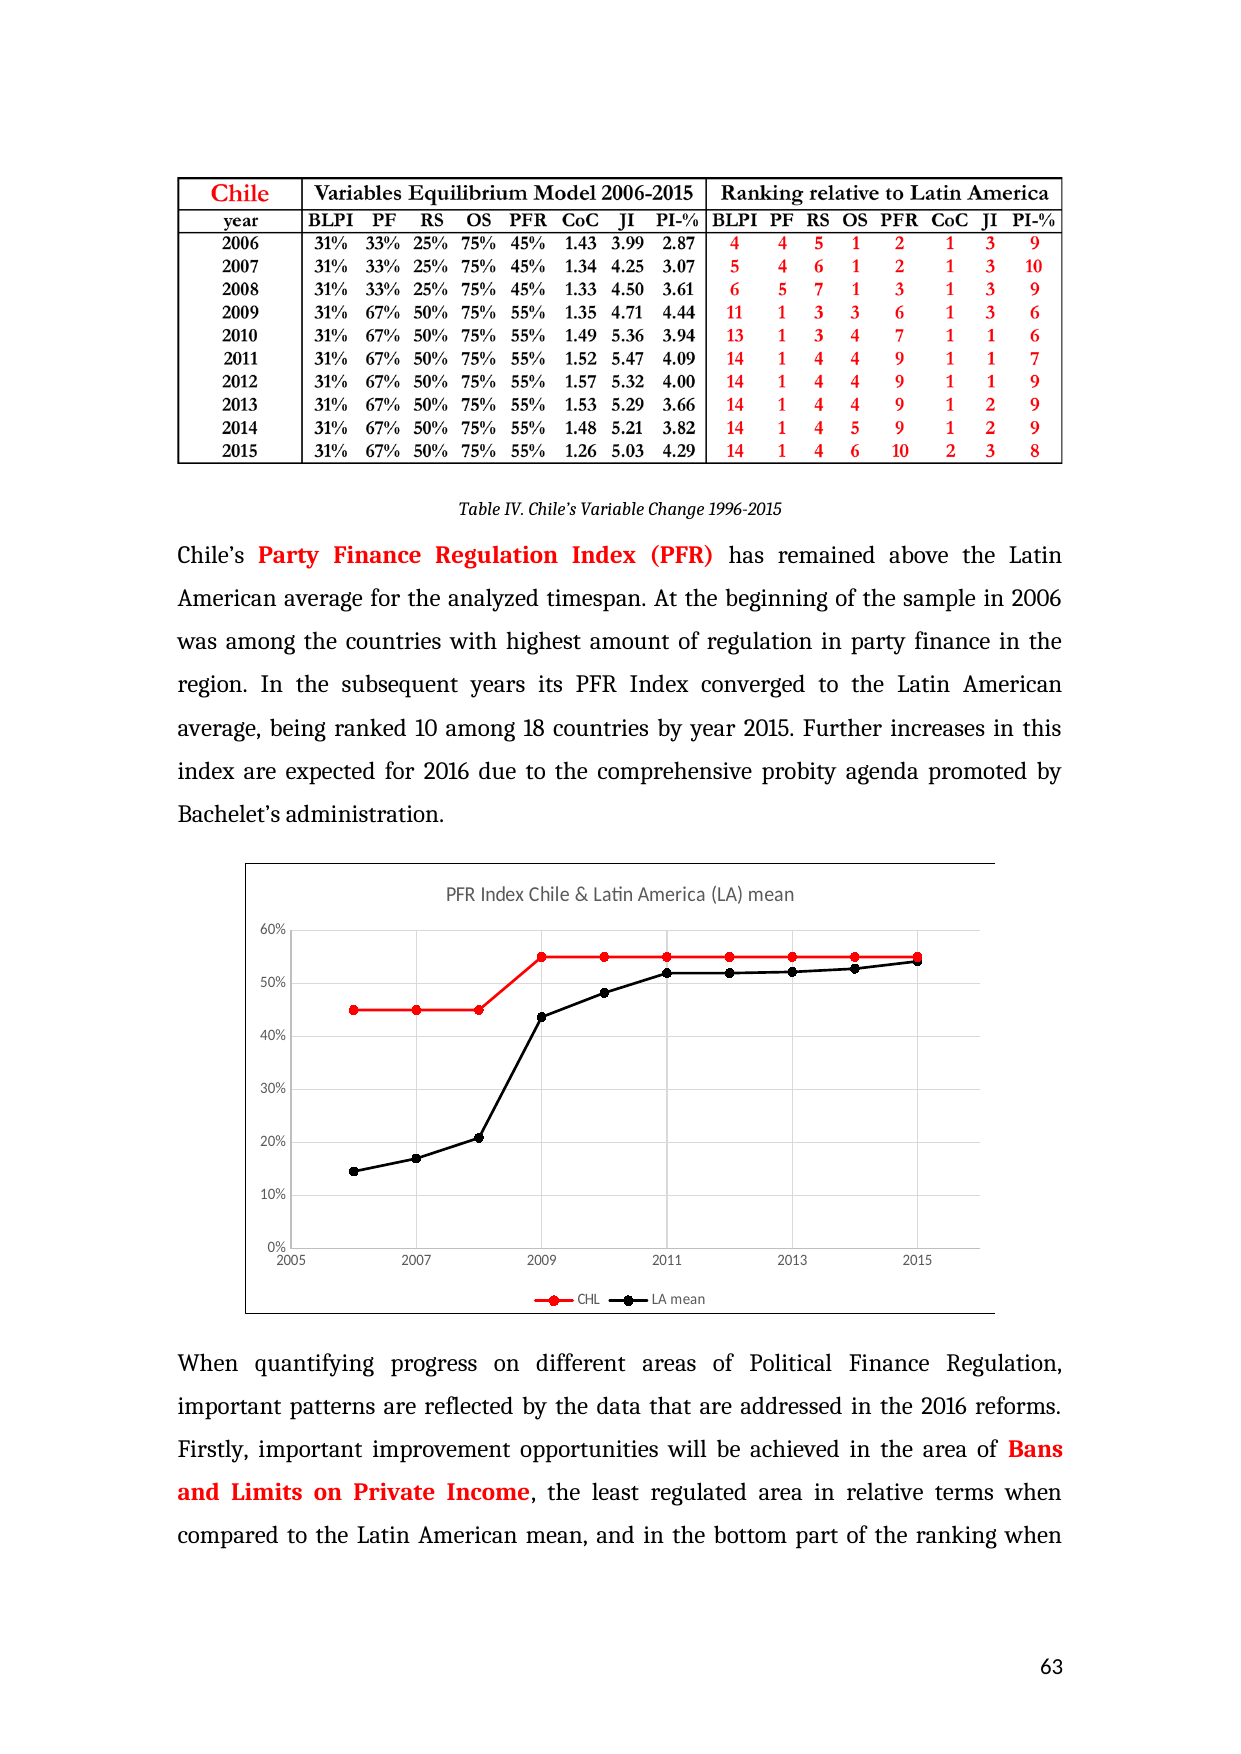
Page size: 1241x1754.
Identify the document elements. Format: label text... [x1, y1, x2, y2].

text Chile’s Party Finance Regulation Index (PFR) has remained above the Latin American average for the analyzed timespan. At the beginning of the sample in 2006 was among the countries with highest amount of regulation in party finance in the region. In the subsequent years its PFR Index converged to the Latin American average, being ranked 10 among 18 countries by year 2015. Further increases in this index are expected for 2016 due to the comprehensive probity agenda promoted by Bachelet’s administration. [177, 541, 1063, 828]
picture [177, 177, 1063, 464]
text Table IV. Chile’s Variable Change 1996-2015 [177, 499, 1063, 520]
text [177, 1348, 1063, 1550]
